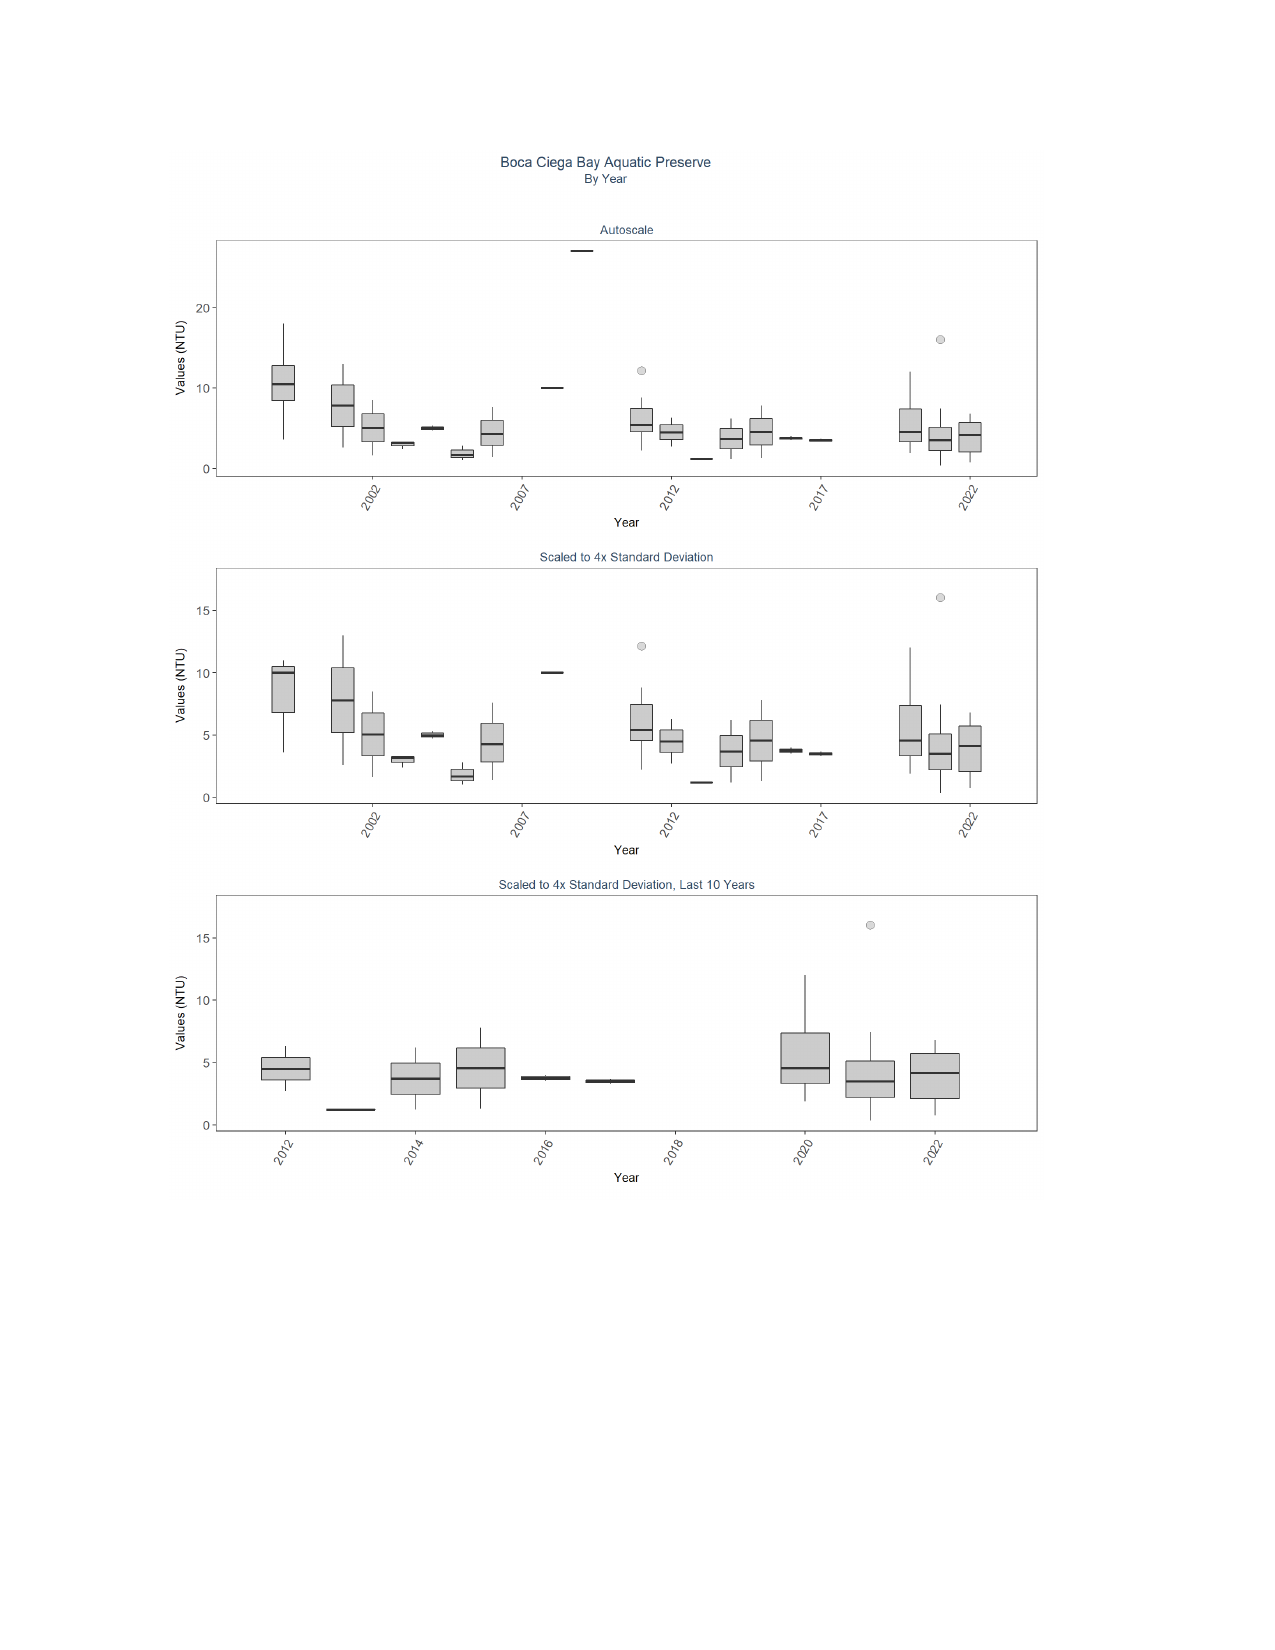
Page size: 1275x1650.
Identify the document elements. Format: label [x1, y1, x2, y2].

picture [168, 150, 1044, 1200]
